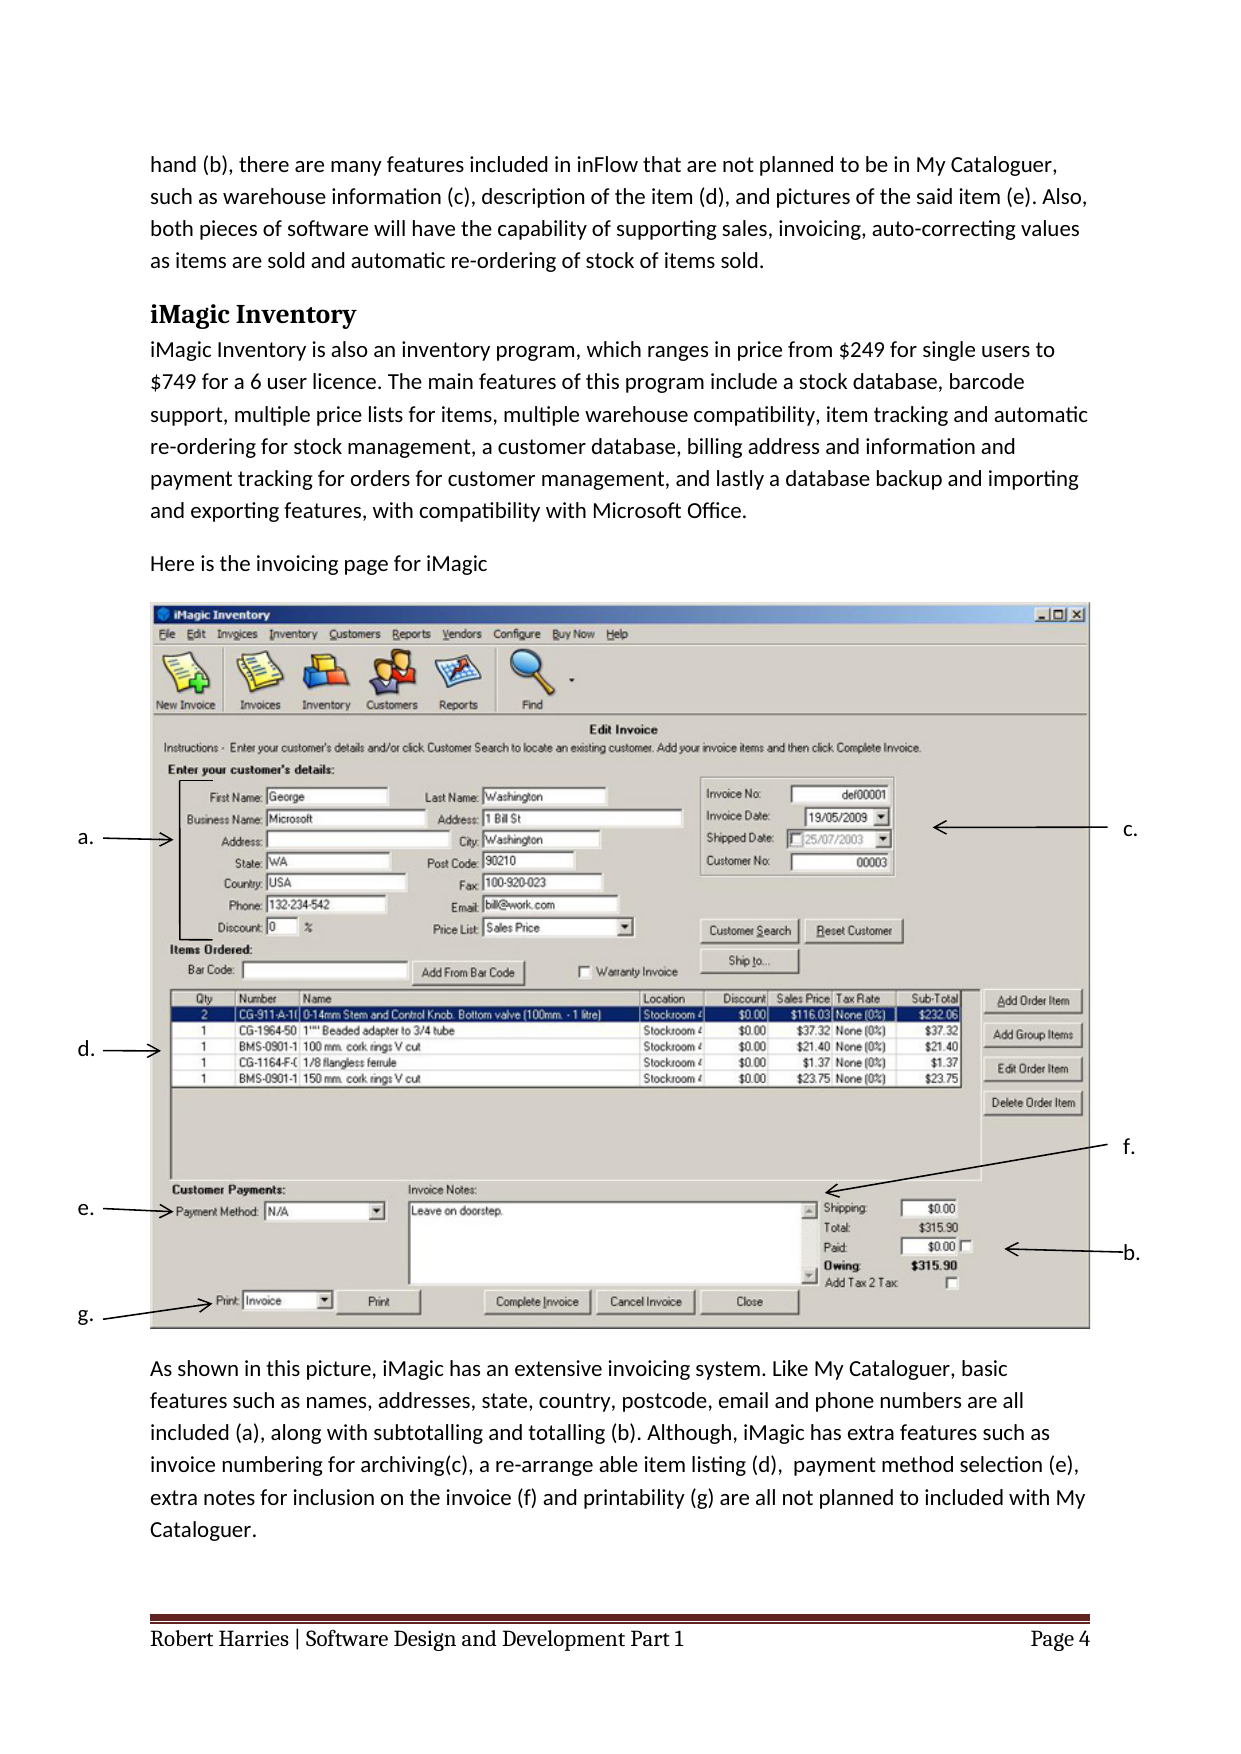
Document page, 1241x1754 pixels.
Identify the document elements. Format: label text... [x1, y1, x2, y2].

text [150, 150, 1090, 274]
text As shown in this picture, iMagic has an extensive invoicing system. Like My Cataloguer, basic features such as names, addresses, state, country, postcode, email and phone numbers are all included (a), along with subtotalling and totalling (b). Although, iMagic has extra features such as invoice numbering for archiving(c), a re-arrange able item listing (d), payment method selection (e), extra notes for inclusion on the invoice (f) and printability (g) are all not planned to included with My Cataloguer. [150, 1354, 1090, 1543]
picture [150, 602, 1091, 1329]
text iMagic Inventory is also an inventory program, which ranges in price from $249 for single users to $749 for a 6 user licence. The main features of this program include a stock database, barcode support, multiple price lists for items, multiple warehouse compatibility, item tracking and automatic re-ordering for stock management, a customer database, billing address and information and payment tracking for orders for customer management, and lastly a database backup and importing and exporting features, with compatibility with Microsoft Office. [150, 335, 1090, 524]
text Here is the invoicing page for iMagic [150, 549, 1090, 577]
subtitle iMagic Inventory [150, 299, 1090, 331]
